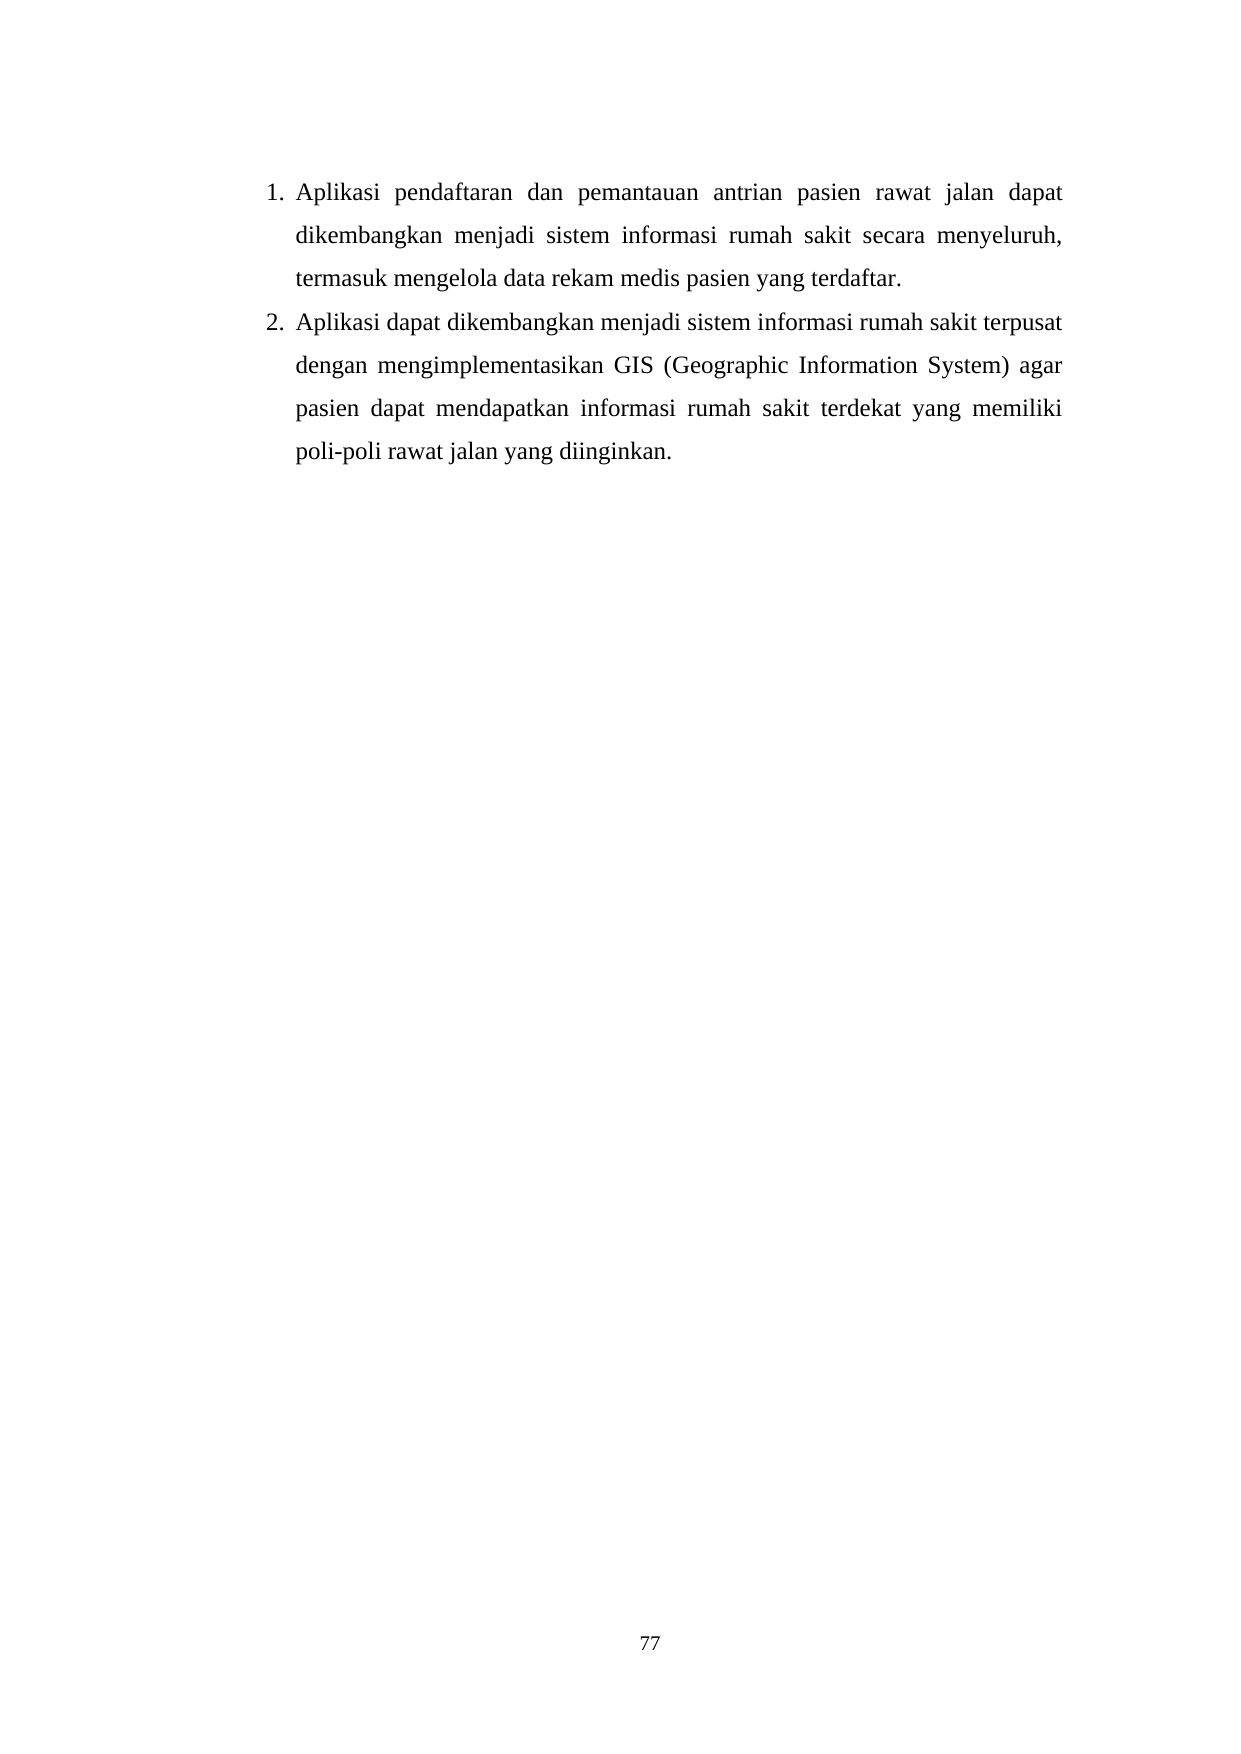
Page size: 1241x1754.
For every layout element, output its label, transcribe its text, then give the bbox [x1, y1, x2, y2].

list Aplikasi pendaftaran dan pemantauan antrian pasien rawat jalan dapat dikembangkan menjadi sistem informasi rumah sakit secara menyeluruh, termasuk mengelola data rekam medis pasien yang terdaftar. [266, 177, 1063, 292]
text 2. Aplikasi dapat dikembangkan menjadi sistem informasi rumah sakit terpusat dengan mengimplementasikan GIS (Geographic Information System) agar pasien dapat mendapatkan informasi rumah sakit terdekat yang memiliki poli-poli rawat jalan yang diinginkan. [266, 307, 1063, 465]
